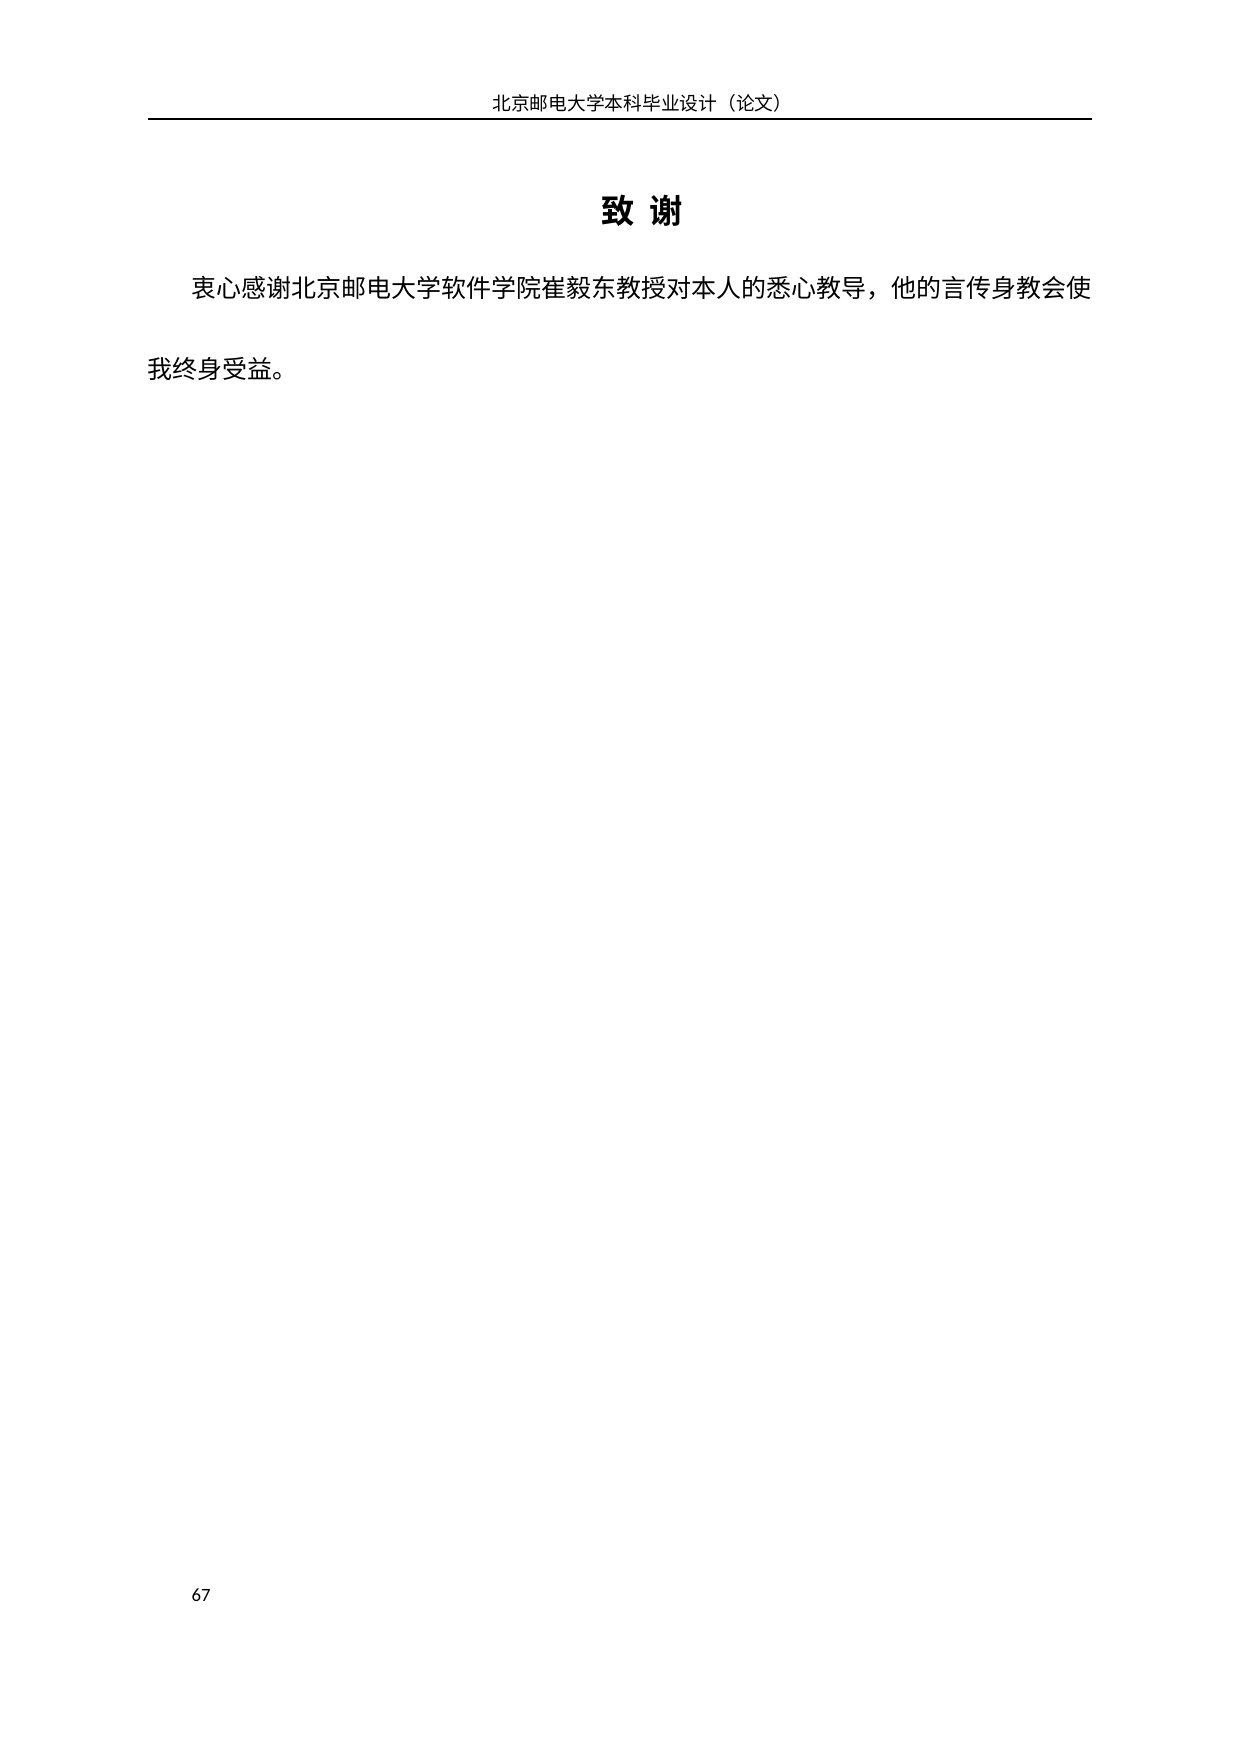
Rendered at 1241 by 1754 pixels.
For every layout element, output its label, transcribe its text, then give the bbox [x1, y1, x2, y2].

text 衷心感谢北京邮电大学软件学院崔毅东教授对本人的悉心教导，他的言传身教会使我终身受益。 [148, 253, 1092, 402]
subtitle 致 谢 [148, 175, 1092, 243]
